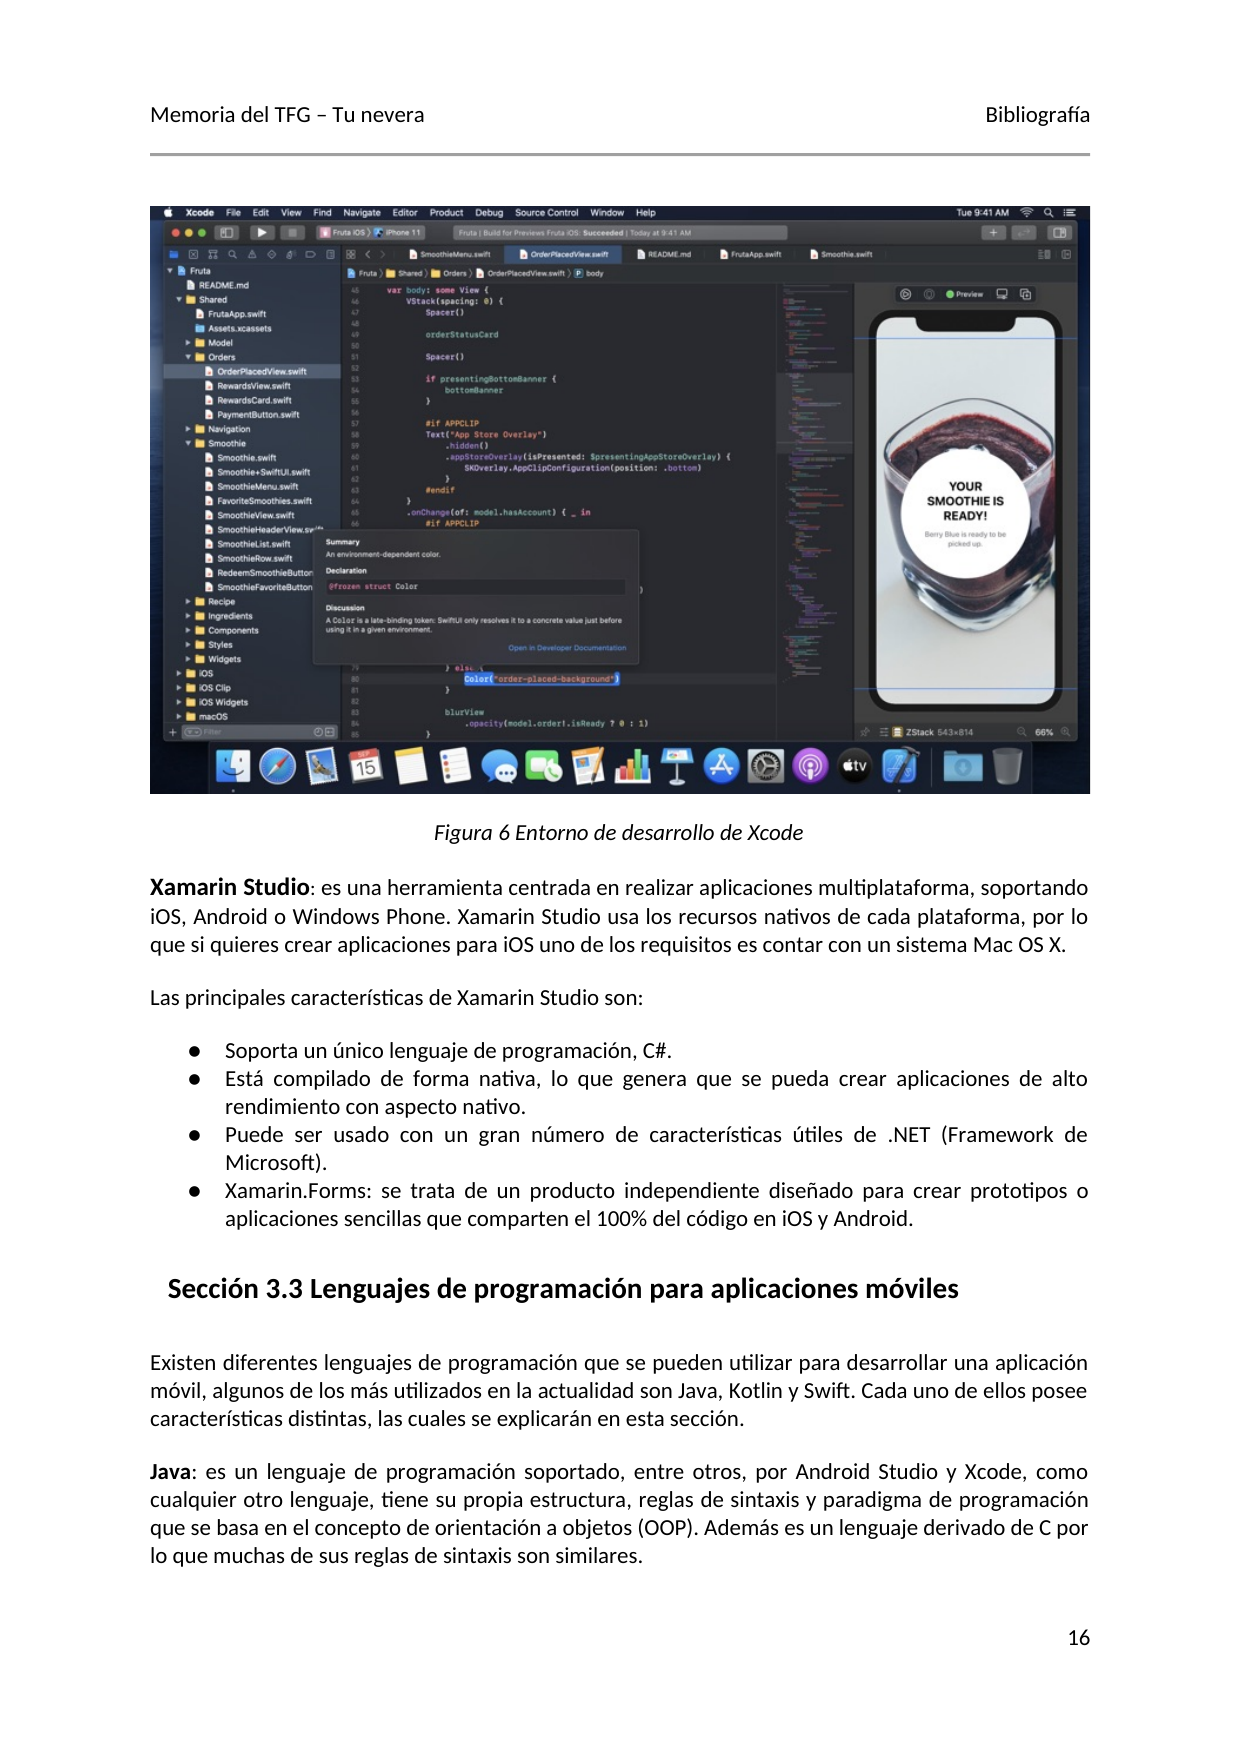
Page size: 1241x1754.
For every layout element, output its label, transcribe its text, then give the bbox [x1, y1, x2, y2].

text Las principales características de Xamarin Studio son: [150, 983, 1090, 1011]
text Existen diferentes lenguajes de programación que se pueden utilizar para desarrollar una aplicación móvil, algunos de los más utilizados en la actualidad son Java, Kotlin y Swift. Cada uno de ellos posee características distintas, las cuales se explicarán en esta sección. [150, 1348, 1090, 1432]
text Xamarin Studio: es una herramienta centrada en realizar aplicaciones multiplataforma, soportando iOS, Android o Windows Phone. Xamarin Studio usa los recursos nativos de cada plataforma, por lo que si quieres crear aplicaciones para iOS uno de los requisitos es contar con un sistema Mac OS X. [150, 872, 1090, 958]
subtitle Lenguajes de programación para aplicaciones móviles [168, 1270, 1090, 1305]
list Puede ser usado con un gran número de características útiles de .NET (Framework de Microsoft). [187, 1120, 1090, 1176]
list Está compilado de forma nativa, lo que genera que se pueda crear aplicaciones de alto rendimiento con aspecto nativo. [187, 1064, 1090, 1120]
picture [150, 206, 1091, 794]
list Xamarin.Forms: se trata de un producto independiente diseñado para crear prototipos o aplicaciones sencillas que comparten el 100% del código en iOS y Android. [187, 1176, 1090, 1232]
text Java: es un lenguaje de programación soportado, entre otros, por Android Studio y Xcode, como cualquier otro lenguaje, tiene su propia estructura, reglas de sintaxis y paradigma de programación que se basa en el concepto de orientación a objetos (OOP). Además es un lenguaje derivado de C por lo que muchas de sus reglas de sintaxis son similares. [150, 1457, 1090, 1569]
text Figura 6 Entorno de desarrollo de Xcode [150, 818, 1090, 847]
list Soporta un único lenguaje de programación, C#. [187, 1036, 1090, 1064]
